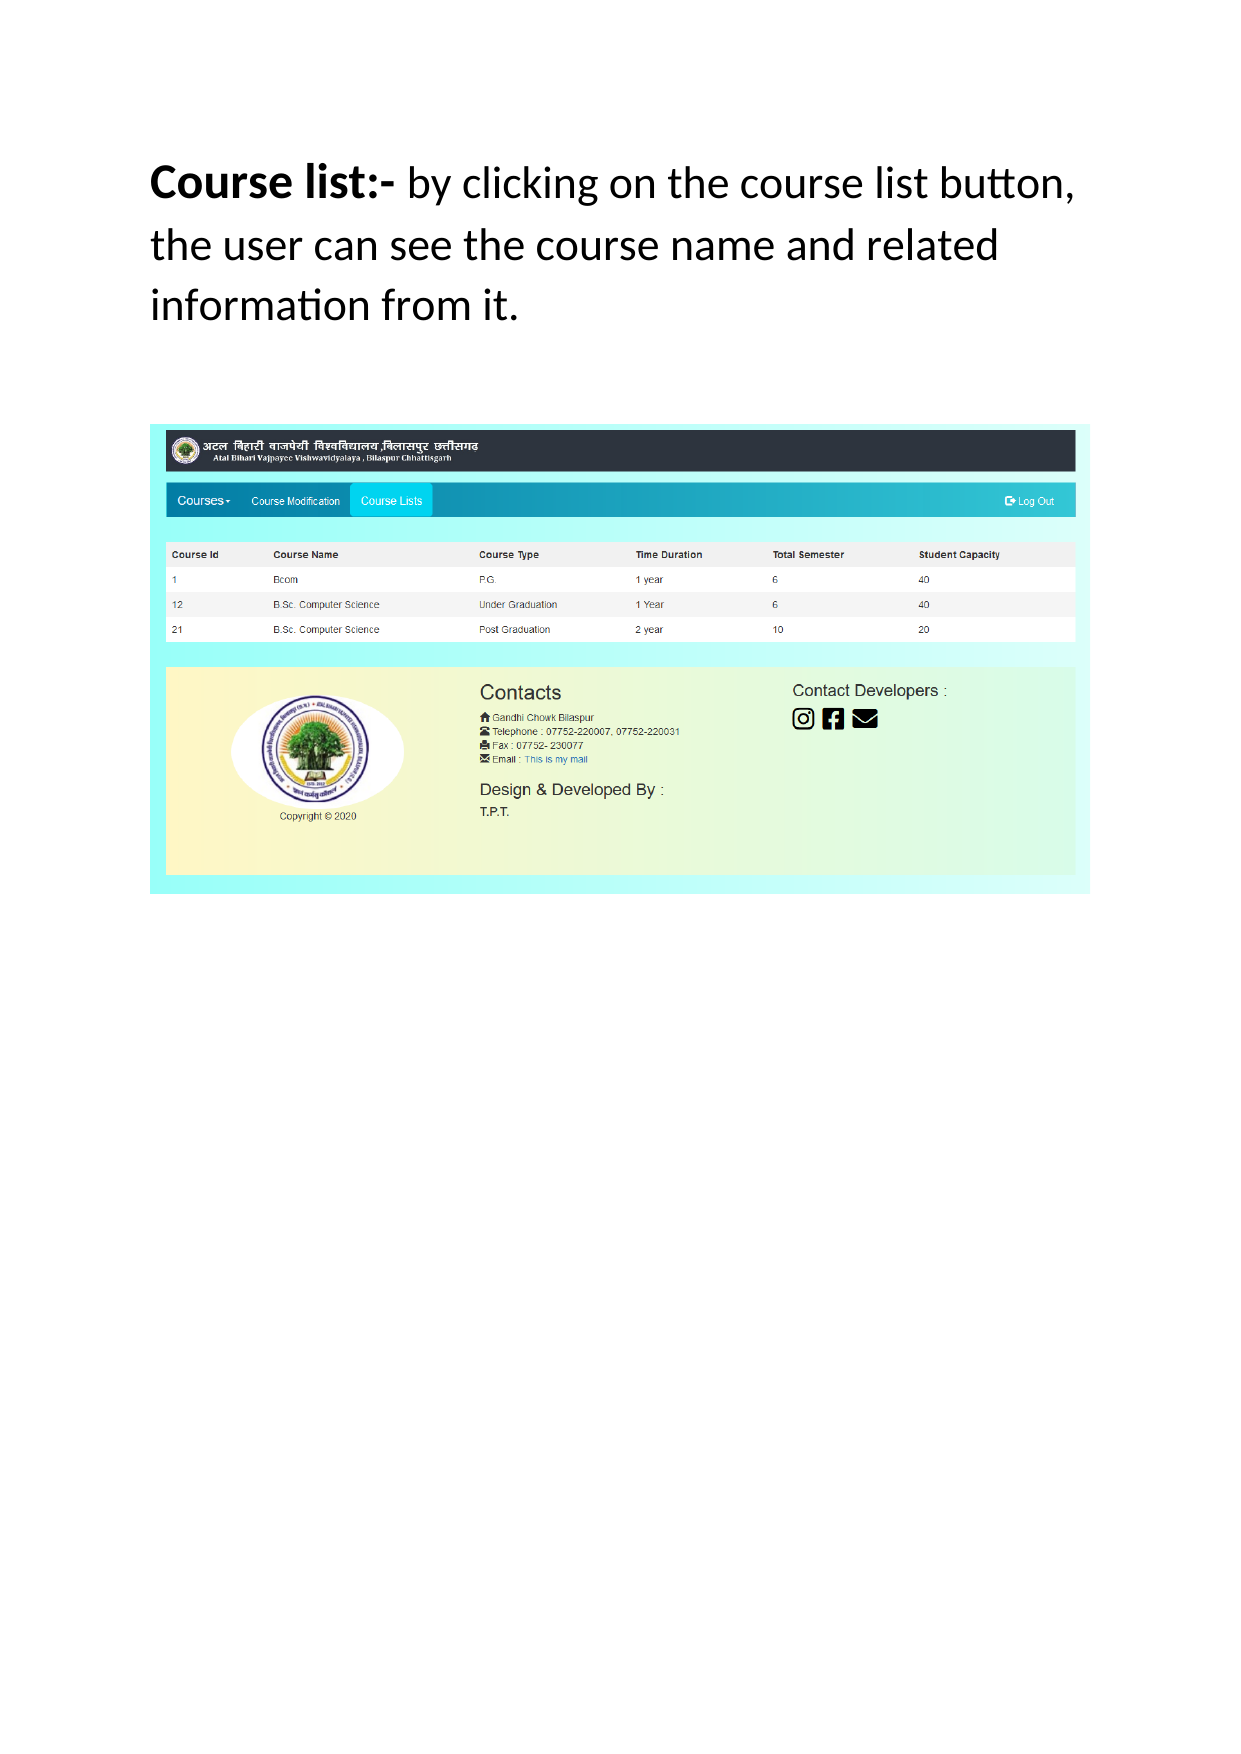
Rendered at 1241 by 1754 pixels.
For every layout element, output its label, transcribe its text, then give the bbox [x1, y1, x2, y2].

text Course list:- by clicking on the course list button, the user can see the course name and related information from it. [150, 150, 1090, 332]
picture [150, 424, 1091, 894]
